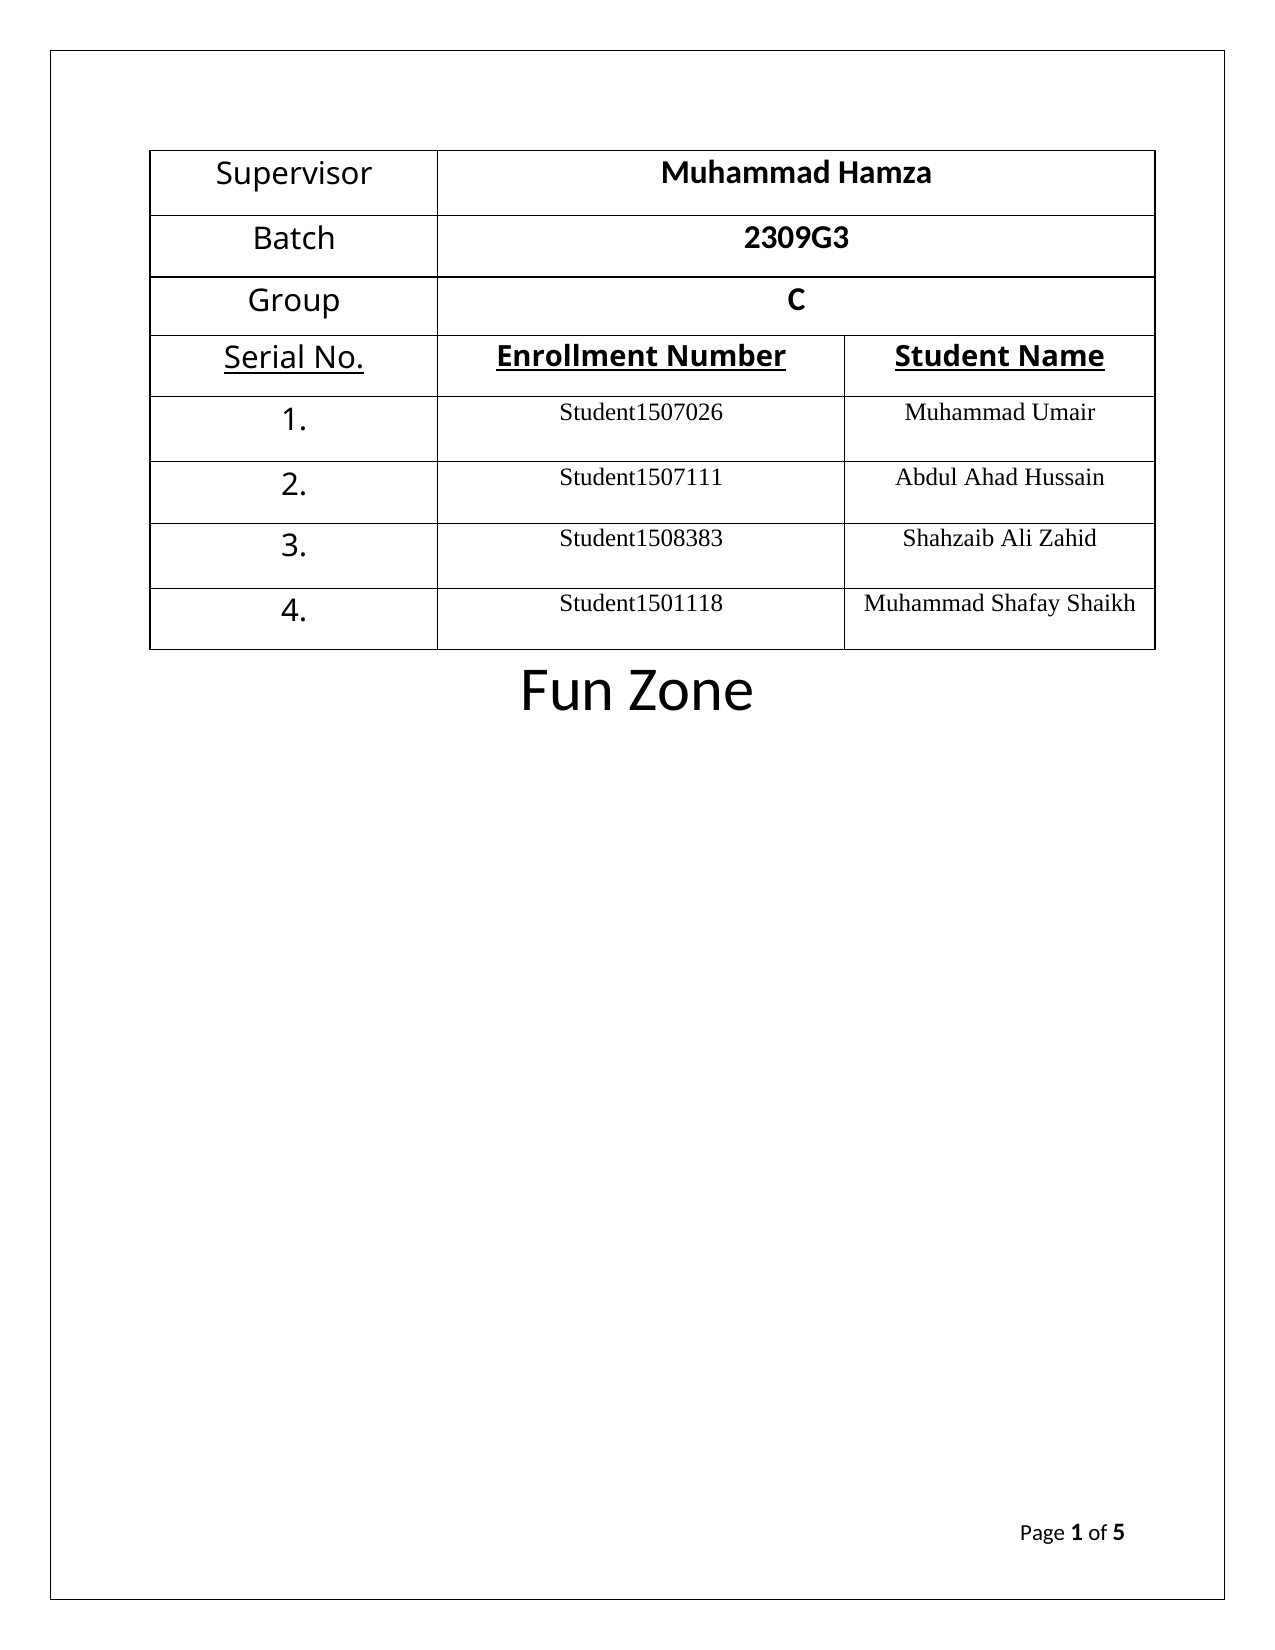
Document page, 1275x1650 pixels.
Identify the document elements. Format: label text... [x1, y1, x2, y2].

table_cell 3. [151, 524, 437, 587]
table_cell Serial No. [151, 336, 437, 396]
table_cell 2. [151, 462, 437, 522]
table_cell C [438, 278, 1154, 334]
table_cell Student1501118 [438, 589, 844, 649]
table_cell Student1507026 [438, 397, 844, 461]
table_cell Enrollment Number [438, 336, 844, 396]
table_header Muhammad Hamza [438, 151, 1154, 215]
table_cell Muhammad Shafay Shaikh [845, 589, 1154, 649]
table_cell Group [151, 278, 437, 334]
table_header Supervisor [151, 151, 437, 215]
table_cell Shahzaib Ali Zahid [845, 524, 1154, 587]
table_cell Student1508383 [438, 524, 844, 587]
table_cell Abdul Ahad Hussain [845, 462, 1154, 522]
table_cell 1. [151, 397, 437, 461]
table_cell Batch [151, 216, 437, 276]
table_cell Student1507111 [438, 462, 844, 522]
text Fun Zone [150, 650, 1125, 726]
table_cell 2309G3 [438, 216, 1154, 276]
table_cell Student Name [845, 336, 1154, 396]
table_cell Muhammad Umair [845, 397, 1154, 461]
table_cell 4. [151, 589, 437, 649]
